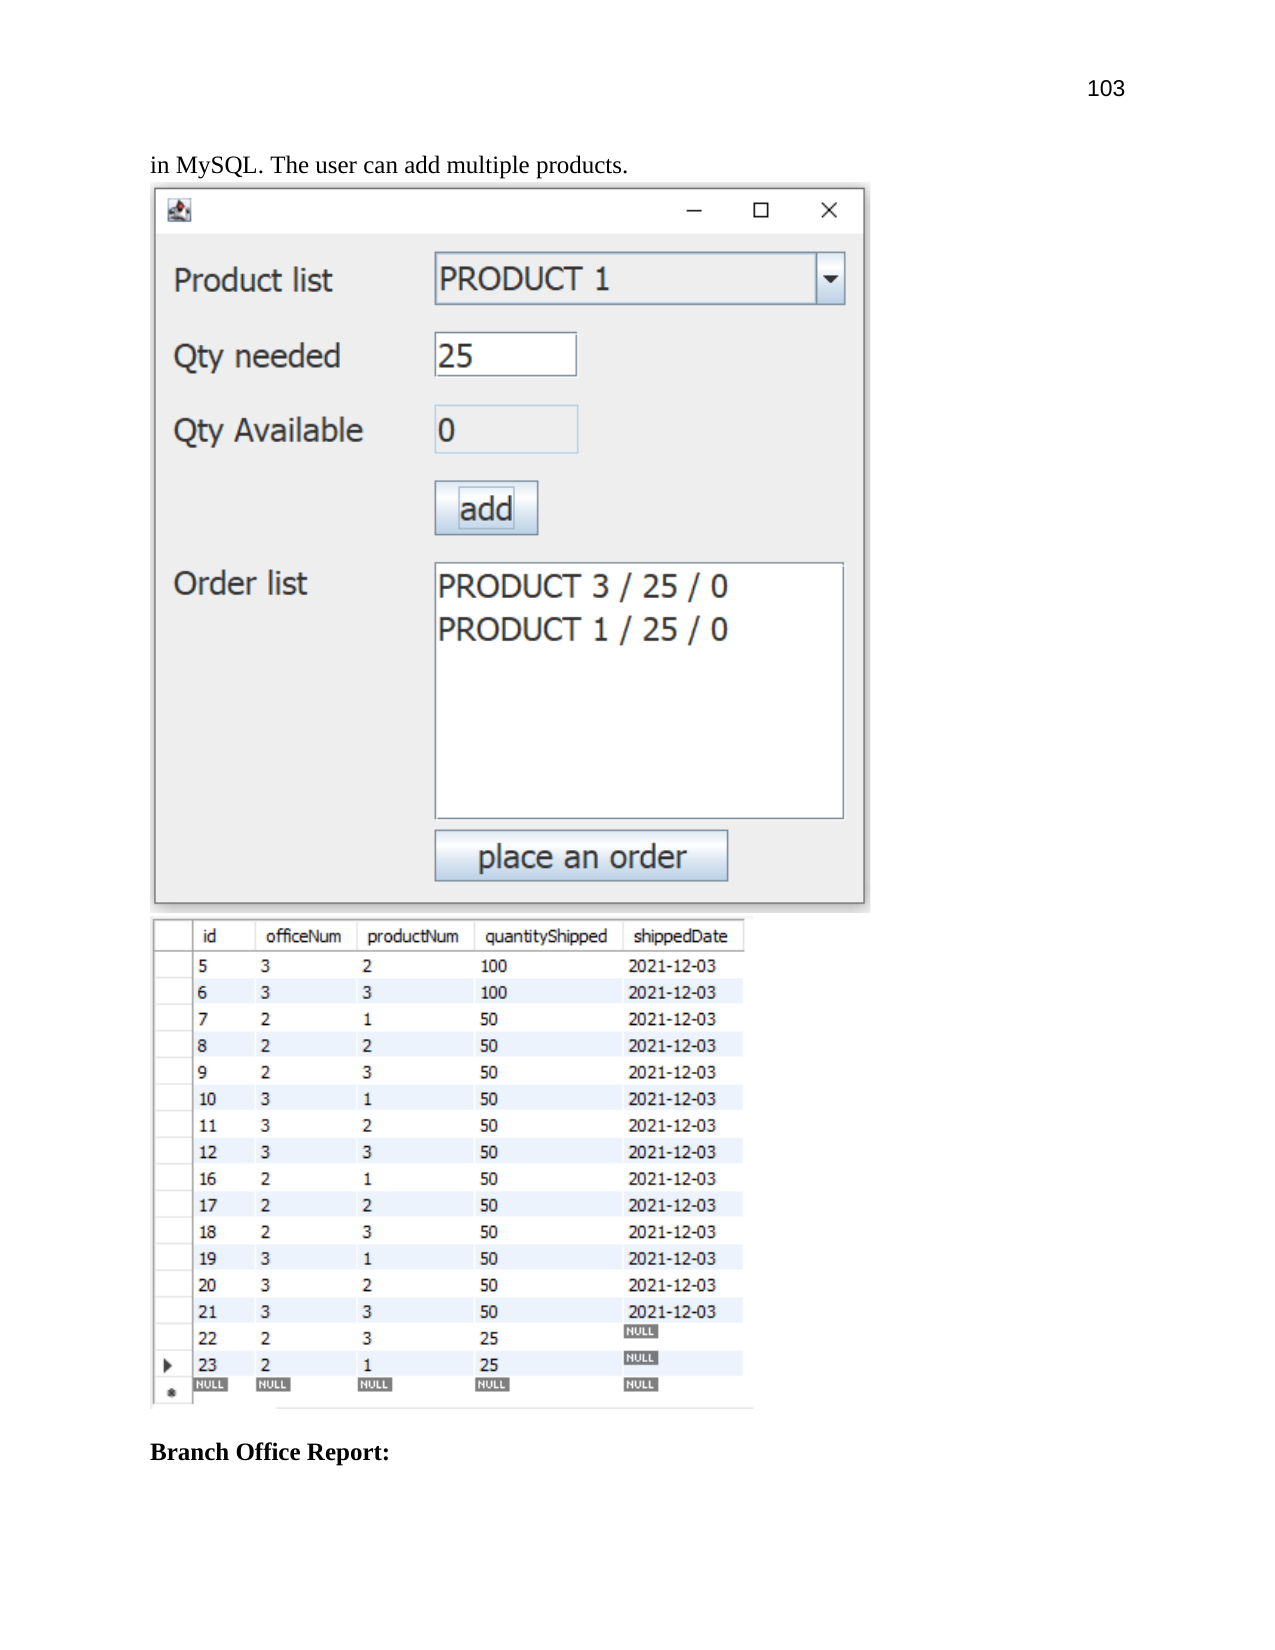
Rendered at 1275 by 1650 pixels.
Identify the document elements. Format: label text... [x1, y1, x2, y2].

picture [150, 182, 871, 913]
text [150, 150, 1125, 1408]
text Branch Office Report: [150, 1437, 1125, 1466]
picture [150, 916, 754, 1409]
